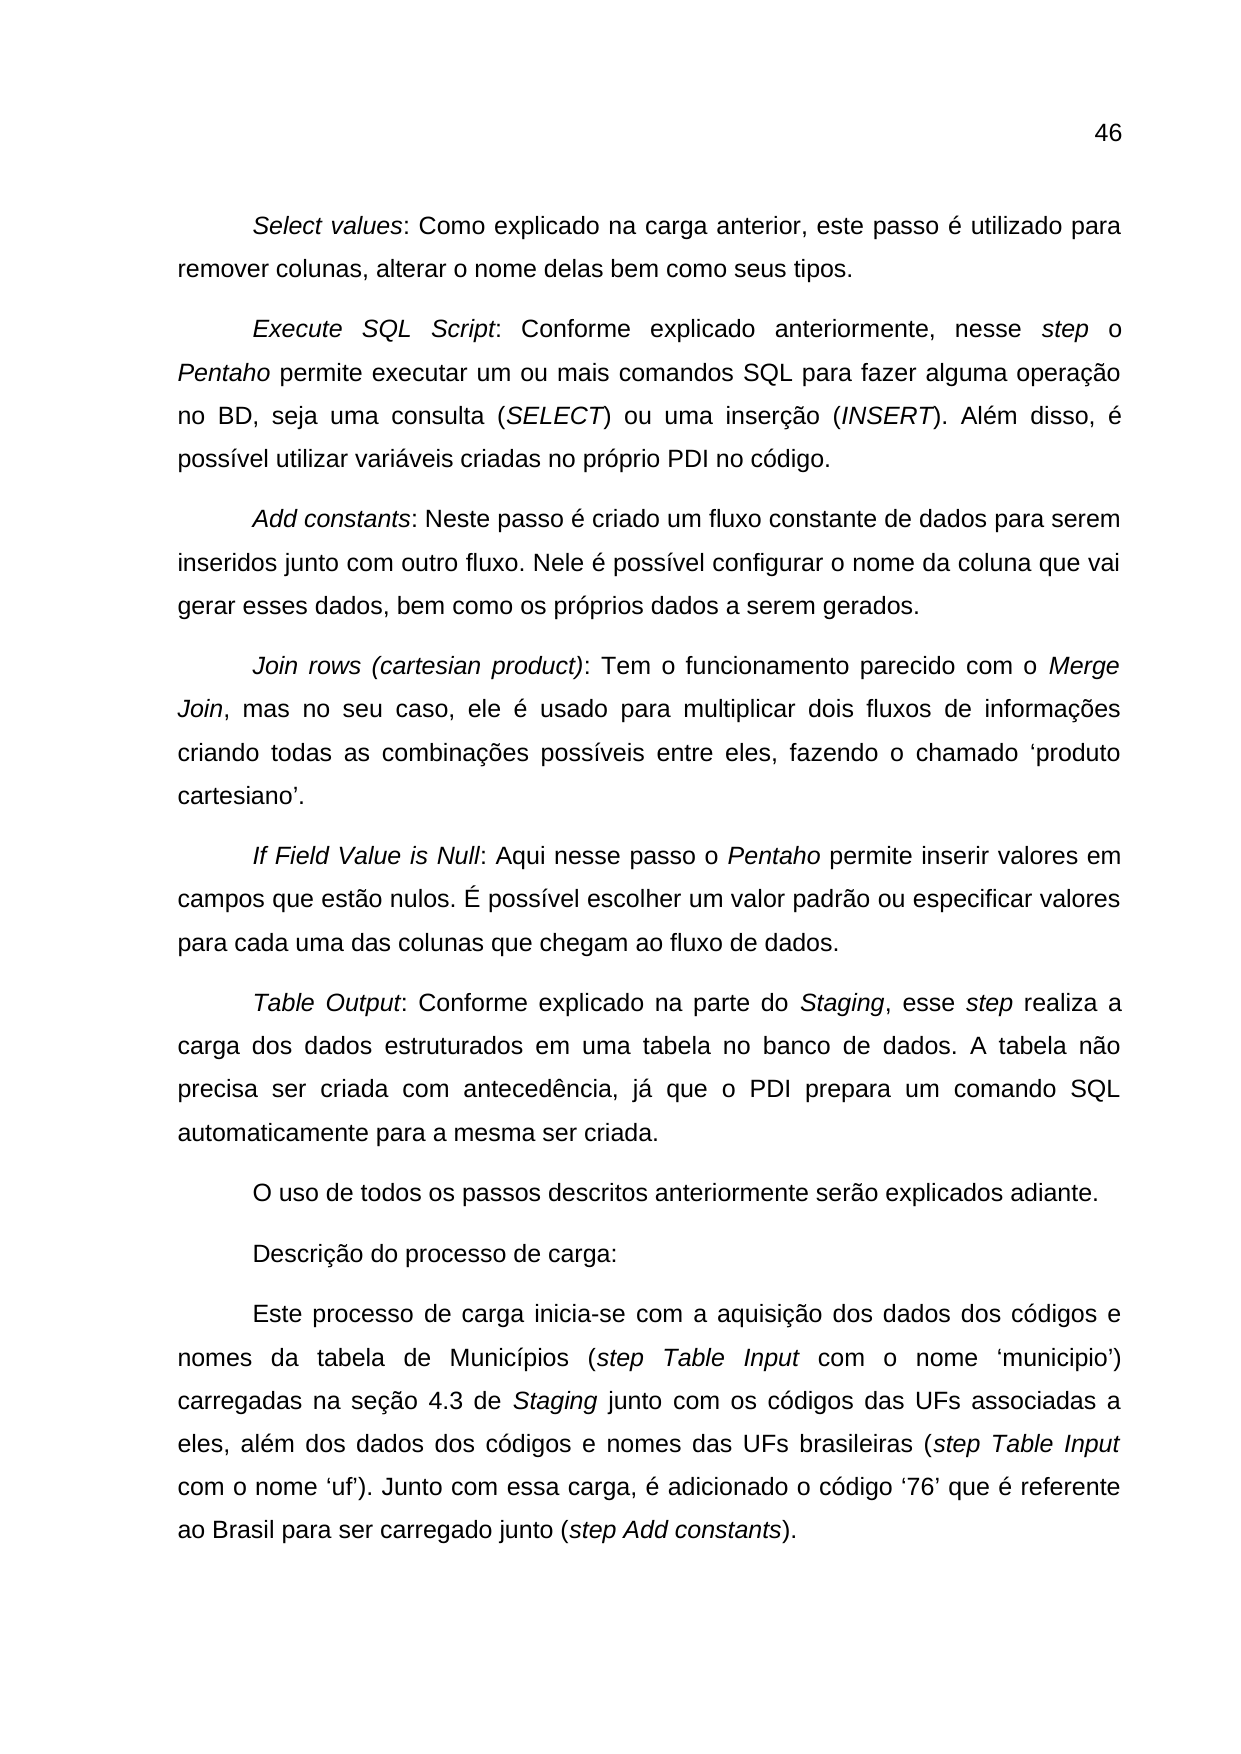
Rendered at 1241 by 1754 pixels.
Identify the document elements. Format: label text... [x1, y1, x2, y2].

text Select values: Como explicado na carga anterior, este passo é utilizado para remover colunas, alterar o nome delas bem como seus tipos. [177, 211, 1122, 282]
text Este processo de carga inicia-se com a aquisição dos dados dos códigos e nomes da tabela de Municípios (step Table Input com o nome ‘municipio’) carregadas na seção 4.3 de Staging junto com os códigos das UFs associadas a eles, além dos dados dos códigos e nomes das UFs brasileiras (step Table Input com o nome ‘uf’). Junto com essa carga, é adicionado o código ‘76’ que é referente ao Brasil para ser carregado junto (step Add constants). [177, 1299, 1122, 1544]
text Execute SQL Script: Conforme explicado anteriormente, nesse step o Pentaho permite executar um ou mais comandos SQL para fazer alguma operação no BD, seja uma consulta (SELECT) ou uma inserção (INSERT). Além disso, é possível utilizar variáveis criadas no próprio PDI no código. [177, 314, 1122, 472]
text O uso de todos os passos descritos anteriormente serão explicados adiante. [177, 1178, 1122, 1207]
text Descrição do processo de carga: [177, 1239, 1122, 1267]
text If Field Value is Null: Aqui nesse passo o Pentaho permite inserir valores em campos que estão nulos. É possível escolher um valor padrão ou especificar valores para cada uma das colunas que chegam ao fluxo de dados. [177, 841, 1122, 956]
text Add constants: Neste passo é criado um fluxo constante de dados para serem inseridos junto com outro fluxo. Nele é possível configurar o nome da coluna que vai gerar esses dados, bem como os próprios dados a serem gerados. [177, 504, 1122, 619]
text Table Output: Conforme explicado na parte do Staging, esse step realiza a carga dos dados estruturados em uma tabela no banco de dados. A tabela não precisa ser criada com antecedência, já que o PDI prepara um comando SQL automaticamente para a mesma ser criada. [177, 988, 1122, 1146]
text Join rows (cartesian product): Tem o funcionamento parecido com o Merge Join, mas no seu caso, ele é usado para multiplicar dois fluxos de informações criando todas as combinações possíveis entre eles, fazendo o chamado ‘produto cartesiano’. [177, 651, 1122, 809]
